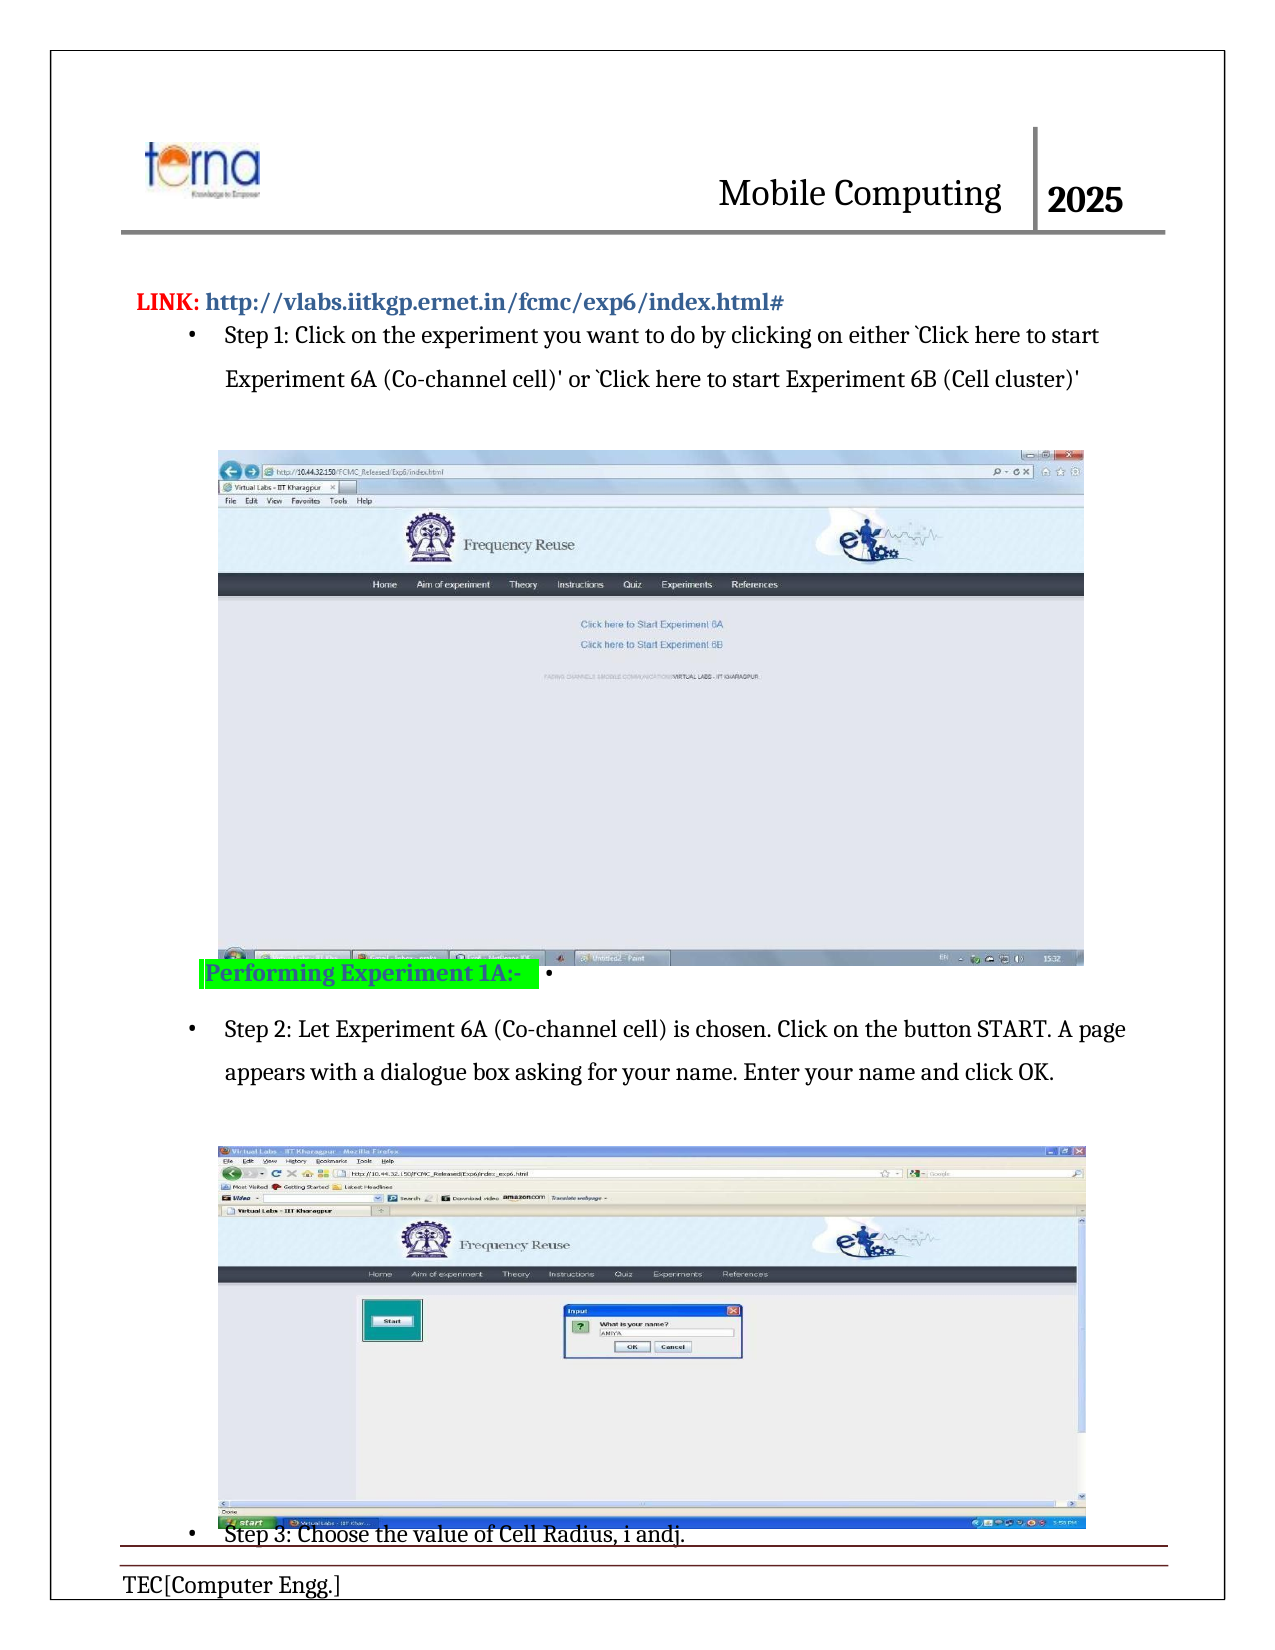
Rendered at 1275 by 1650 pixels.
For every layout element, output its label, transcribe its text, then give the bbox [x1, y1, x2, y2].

picture [218, 1146, 1086, 1516]
text • Step 3: Choose the value of Cell Radius, i andj. [120, 1516, 1237, 1550]
list Step 1: Click on the experiment you want to do by clicking on either `Click here to start Experiment 6A (Co-channel cell)' or `Click here to start Experiment 6B (Cell cluster)' [187, 317, 1144, 393]
picture [145, 142, 260, 199]
subtitle Performing Experiment 1A:- • [199, 956, 1237, 990]
text LINK: http://vlabs.iitkgp.ernet.in/fcmc/exp6/index.html# [136, 288, 1237, 317]
list Step 2: Let Experiment 6A (Co-channel cell) is chosen. Click on the button START. A page appears with a dialogue box asking for your name. Enter your name and click OK. [187, 1010, 1161, 1087]
picture [218, 450, 1084, 956]
